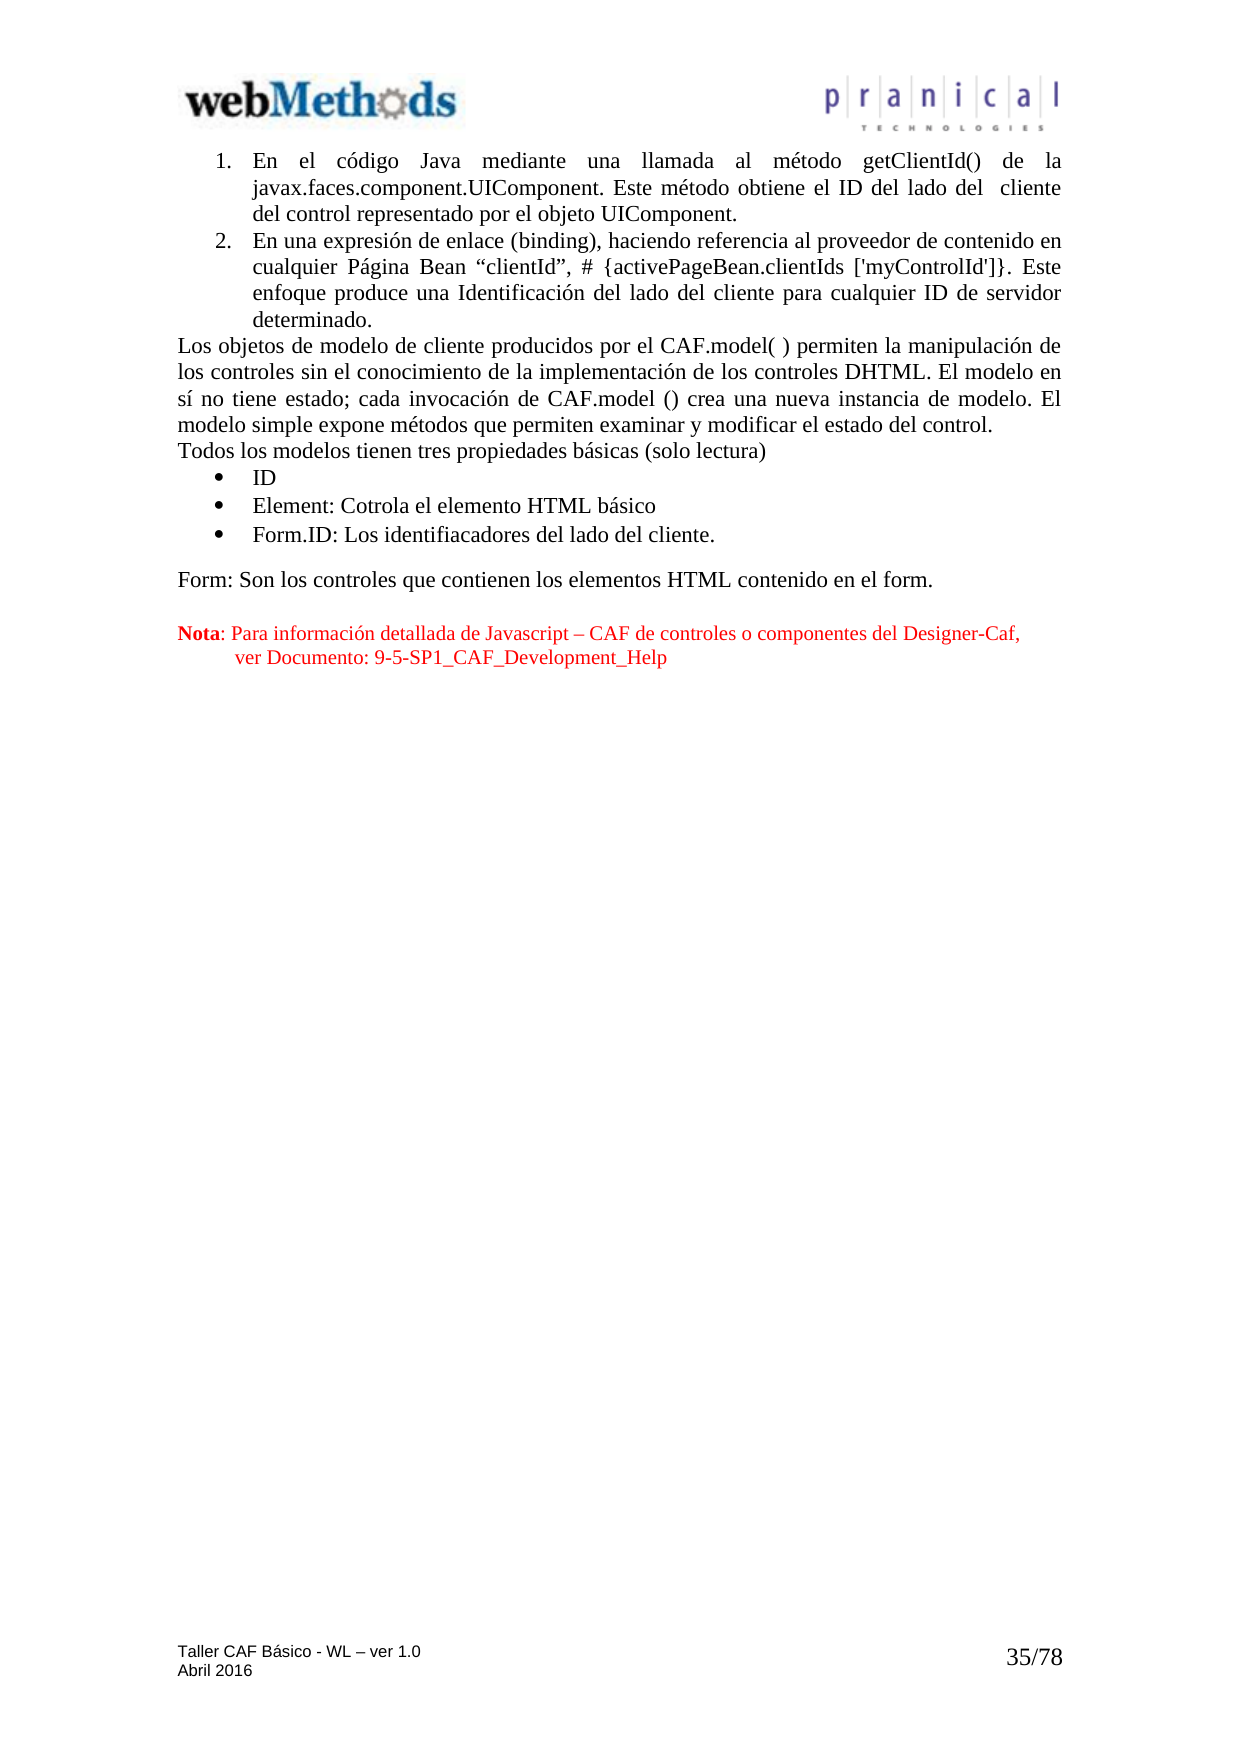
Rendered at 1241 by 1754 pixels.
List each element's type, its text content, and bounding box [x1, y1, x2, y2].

text Form: Son los controles que contienen los elementos HTML contenido en el form. [177, 566, 1063, 592]
list ID [215, 464, 1063, 490]
text ver Documento: 9-5-SP1_CAF_Development_Help [177, 645, 1063, 669]
text Los objetos de modelo de cliente producidos por el CAF.model( ) permiten la manipulación de los controles sin el conocimiento de la implementación de los controles DHTML. El modelo en sí no tiene estado; cada invocación de CAF.model () crea una nueva instancia de modelo. El modelo simple expone métodos que permiten examinar y modificar el estado del control. [177, 332, 1063, 437]
picture [822, 73, 1063, 136]
text Nota: Para información detallada de Javascript – CAF de controles o componentes del Designer-Caf, [177, 621, 1063, 645]
picture [177, 73, 472, 136]
list En una expresión de enlace (binding), haciendo referencia al proveedor de contenido en cualquier Página Bean “clientId”, # {activePageBean.clientIds ['myControlId']}. Este enfoque produce una Identificación del lado del cliente para cualquier ID de servidor determinado. [215, 227, 1063, 332]
text Todos los modelos tienen tres propiedades básicas (solo lectura) [177, 437, 1063, 464]
list En el código Java mediante una llamada al método getClientId() de la javax.faces.component.UIComponent. Este método obtiene el ID del lado del cliente del control representado por el objeto UIComponent. [215, 148, 1063, 227]
list Element: Cotrola el elemento HTML básico [215, 492, 1063, 519]
list Form.ID: Los identifiacadores del lado del cliente. [215, 521, 1063, 547]
